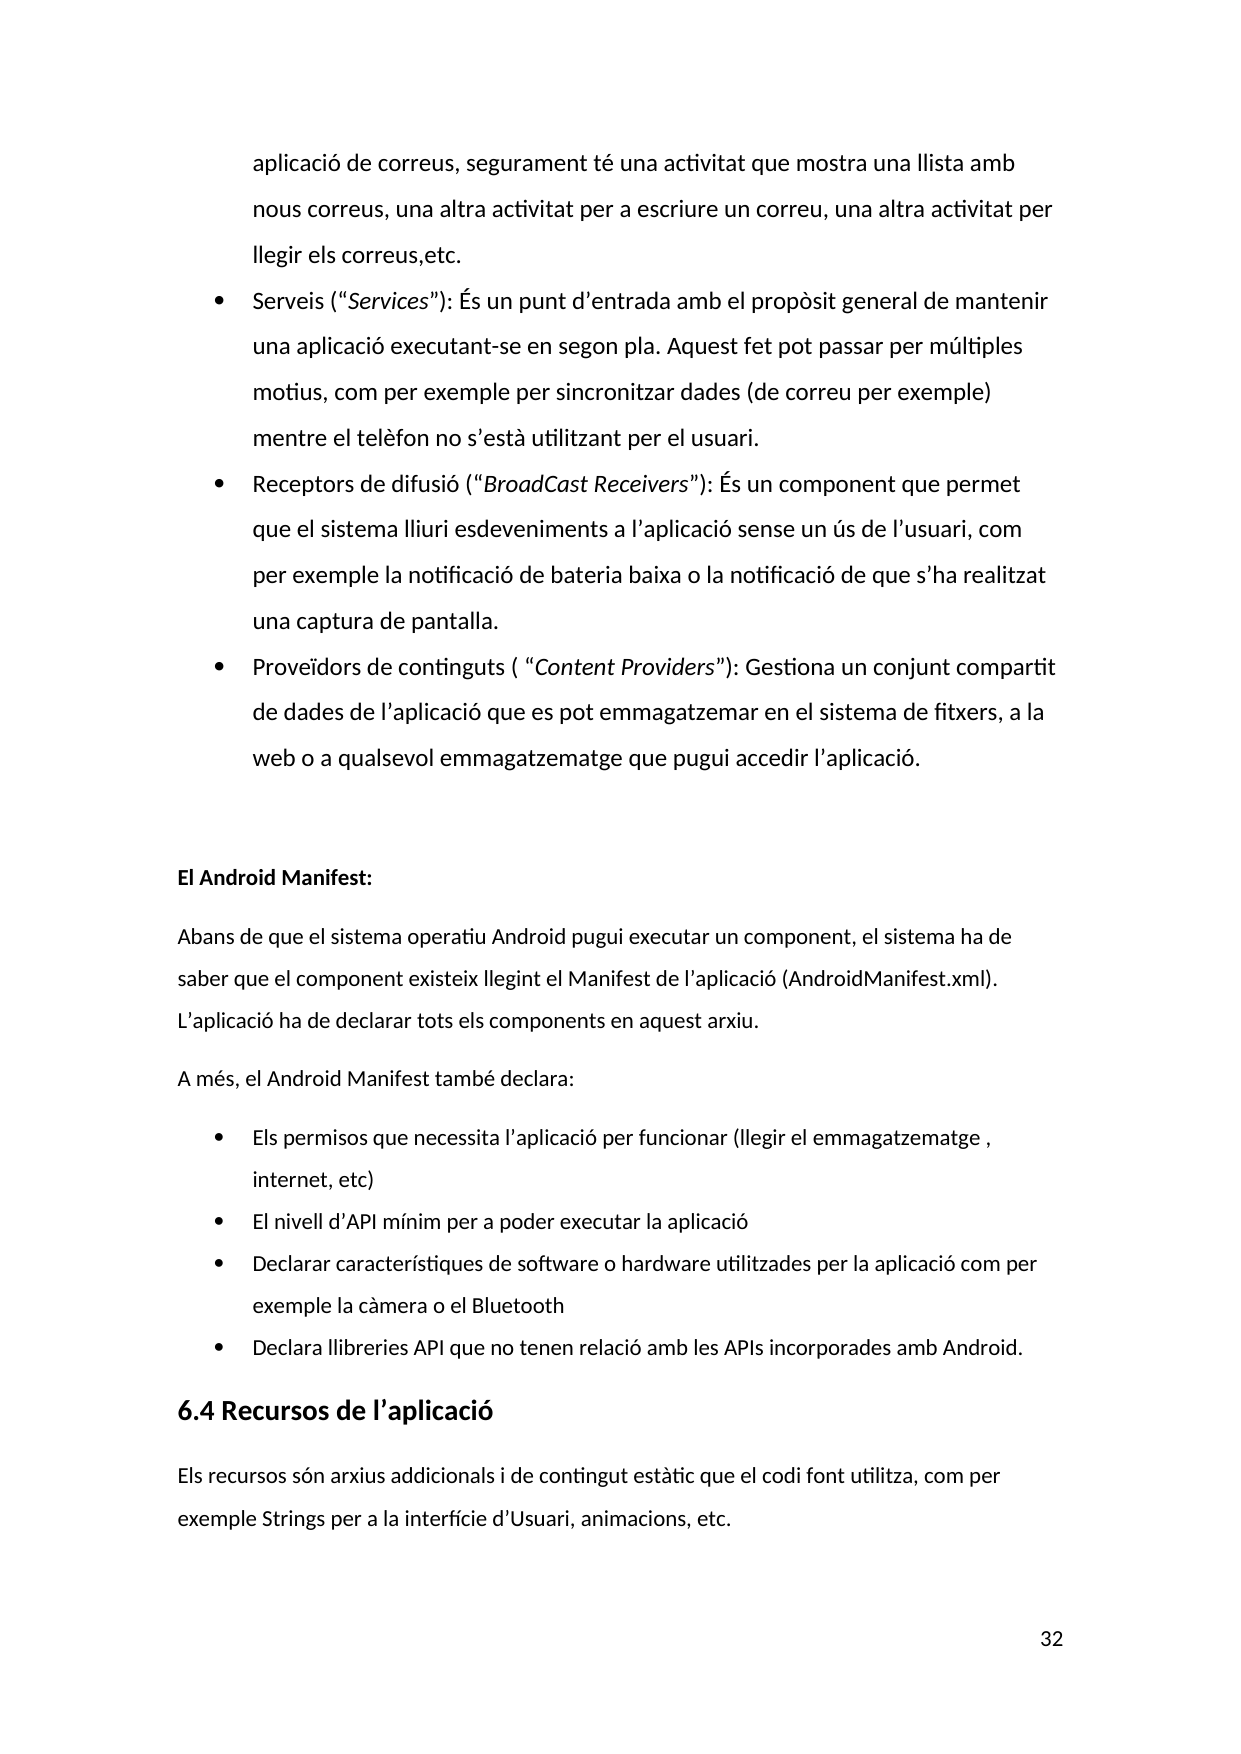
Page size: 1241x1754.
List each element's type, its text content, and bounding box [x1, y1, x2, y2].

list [215, 148, 1063, 269]
list Els permisos que necessita l’aplicació per funcionar (llegir el emmagatzematge , internet, etc) [215, 1123, 1063, 1193]
list Proveïdors de continguts ( “Content Providers”): Gestiona un conjunt compartit de dades de l’aplicació que es pot emmagatzemar en el sistema de fitxers, a la web o a qualsevol emmagatzematge que pugui accedir l’aplicació. [215, 651, 1063, 773]
list El nivell d’API mínim per a poder executar la aplicació [215, 1207, 1063, 1235]
text El Android Manifest: [177, 863, 1063, 891]
text Els recursos són arxius addicionals i de contingut estàtic que el codi font utilitza, com per exemple Strings per a la interfície d’Usuari, animacions, etc. [177, 1462, 1063, 1532]
text Abans de que el sistema operatiu Android pugui executar un component, el sistema ha de saber que el component existeix llegint el Manifest de l’aplicació (AndroidManifest.xml). L’aplicació ha de declarar tots els components en aquest arxiu. [177, 922, 1063, 1034]
list Declara llibreries API que no tenen relació amb les APIs incorporades amb Android. [215, 1333, 1063, 1361]
text A més, el Android Manifest també declara: [177, 1064, 1063, 1092]
list Receptors de difusió (“BroadCast Receivers”): És un component que permet que el sistema lliuri esdeveniments a l’aplicació sense un ús de l’usuari, com per exemple la notificació de bateria baixa o la notificació de que s’ha realitzat una captura de pantalla. [215, 468, 1063, 635]
list Serveis (“Services”): És un punt d’entrada amb el propòsit general de mantenir una aplicació executant-se en segon pla. Aquest fet pot passar per múltiples motius, com per exemple per sincronitzar dades (de correu per exemple) mentre el telèfon no s’està utilitzant per el usuari. [215, 285, 1063, 452]
list Declarar característiques de software o hardware utilitzades per la aplicació com per exemple la càmera o el Bluetooth [215, 1249, 1063, 1319]
text 6.4 Recursos de l’aplicació [177, 1392, 1063, 1427]
